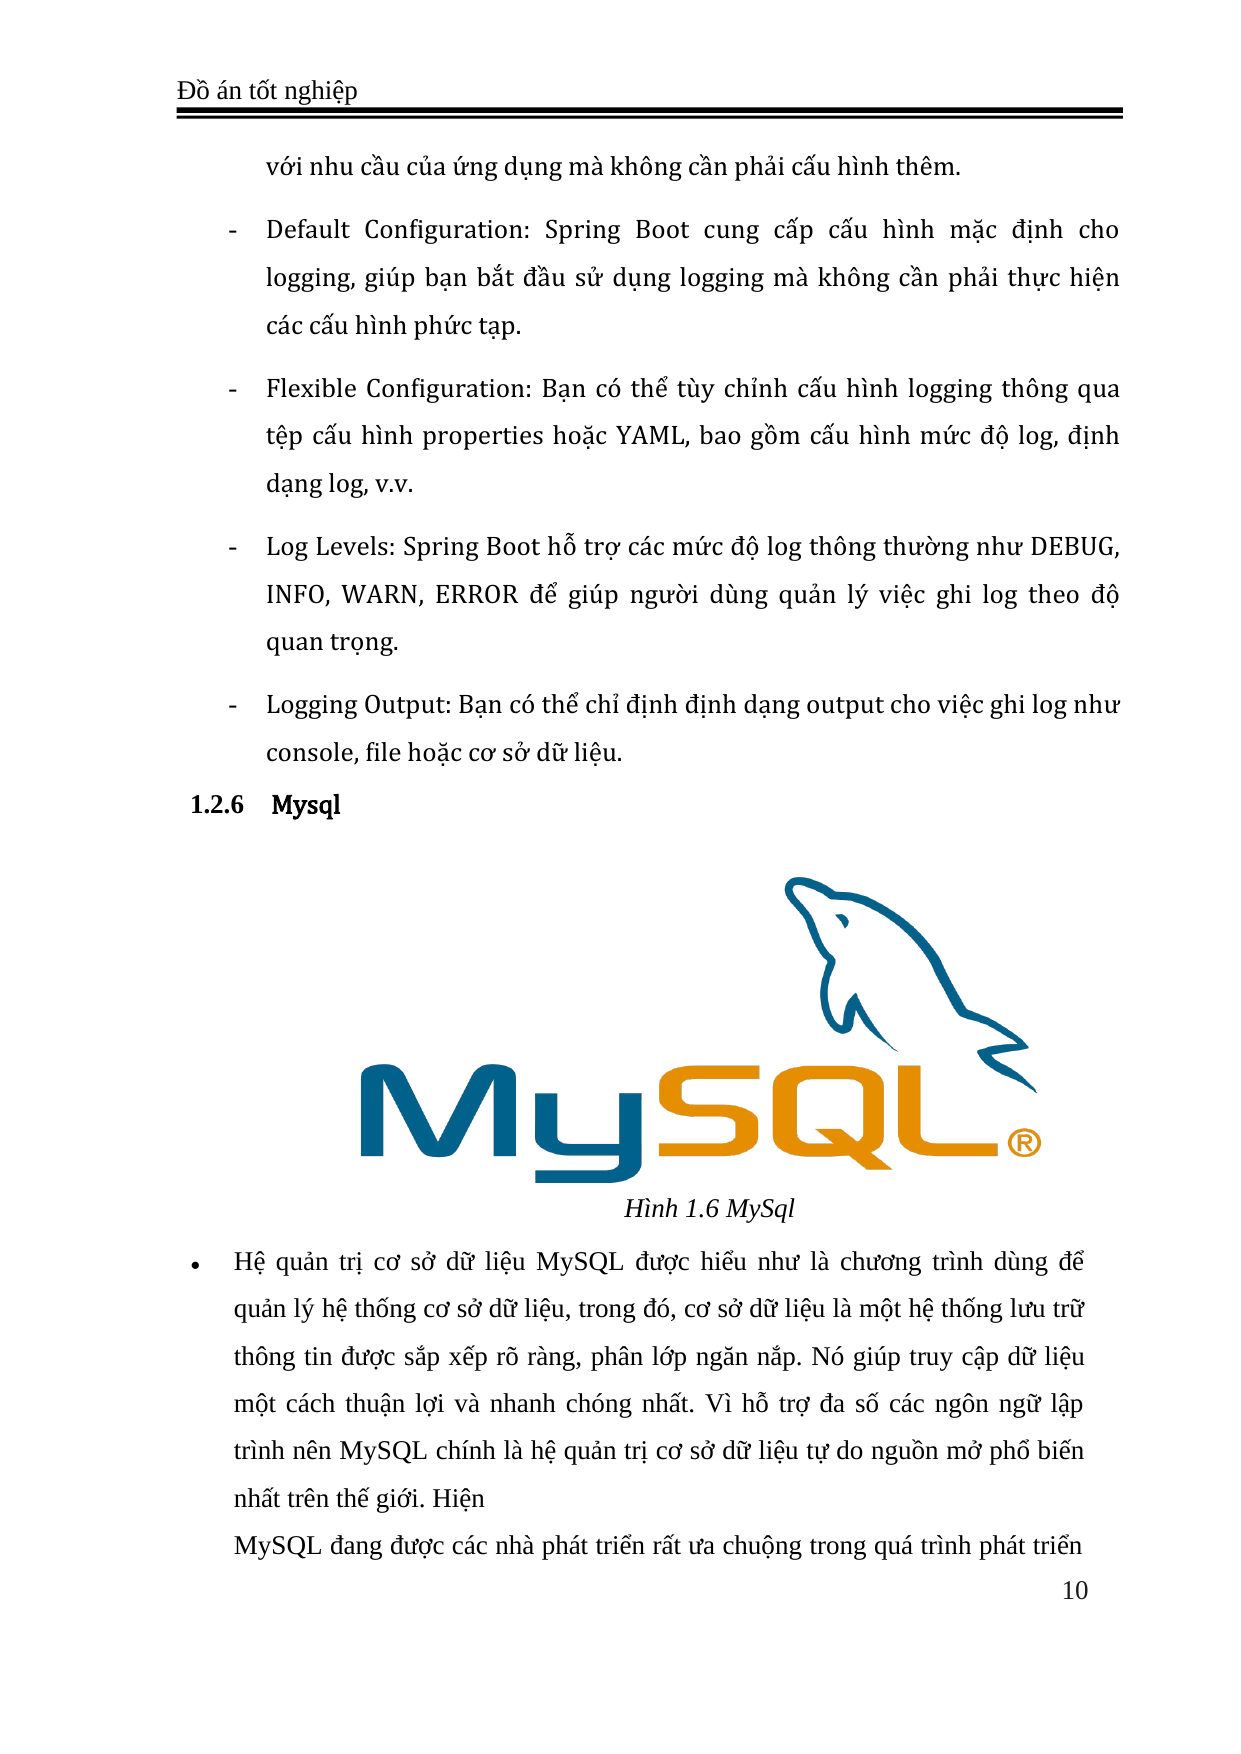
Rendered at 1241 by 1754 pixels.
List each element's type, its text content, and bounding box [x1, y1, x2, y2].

list Log Levels: Spring Boot hỗ trợ các mức độ log thông thường như DEBUG, INFO, WARN, ERROR để giúp người dùng quản lý việc ghi log theo độ quan trọng. [228, 530, 1120, 657]
list Flexible Configuration: Bạn có thể tùy chỉnh cấu hình logging thông qua tệp cấu hình properties hoặc YAML, bao gồm cấu hình mức độ log, định dạng log, v.v. [228, 371, 1120, 498]
picture [359, 876, 1042, 1183]
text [234, 1529, 1084, 1560]
subtitle Mysql [190, 787, 1088, 819]
list Logging Output: Bạn có thể chỉ định định dạng output cho việc ghi log như console, file hoặc cơ sở dữ liệu. [228, 688, 1120, 767]
list Default Configuration: Spring Boot cung cấp cấu hình mặc định cho logging, giúp bạn bắt đầu sử dụng logging mà không cần phải thực hiện các cấu hình phức tạp. [228, 213, 1120, 340]
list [228, 150, 1120, 182]
